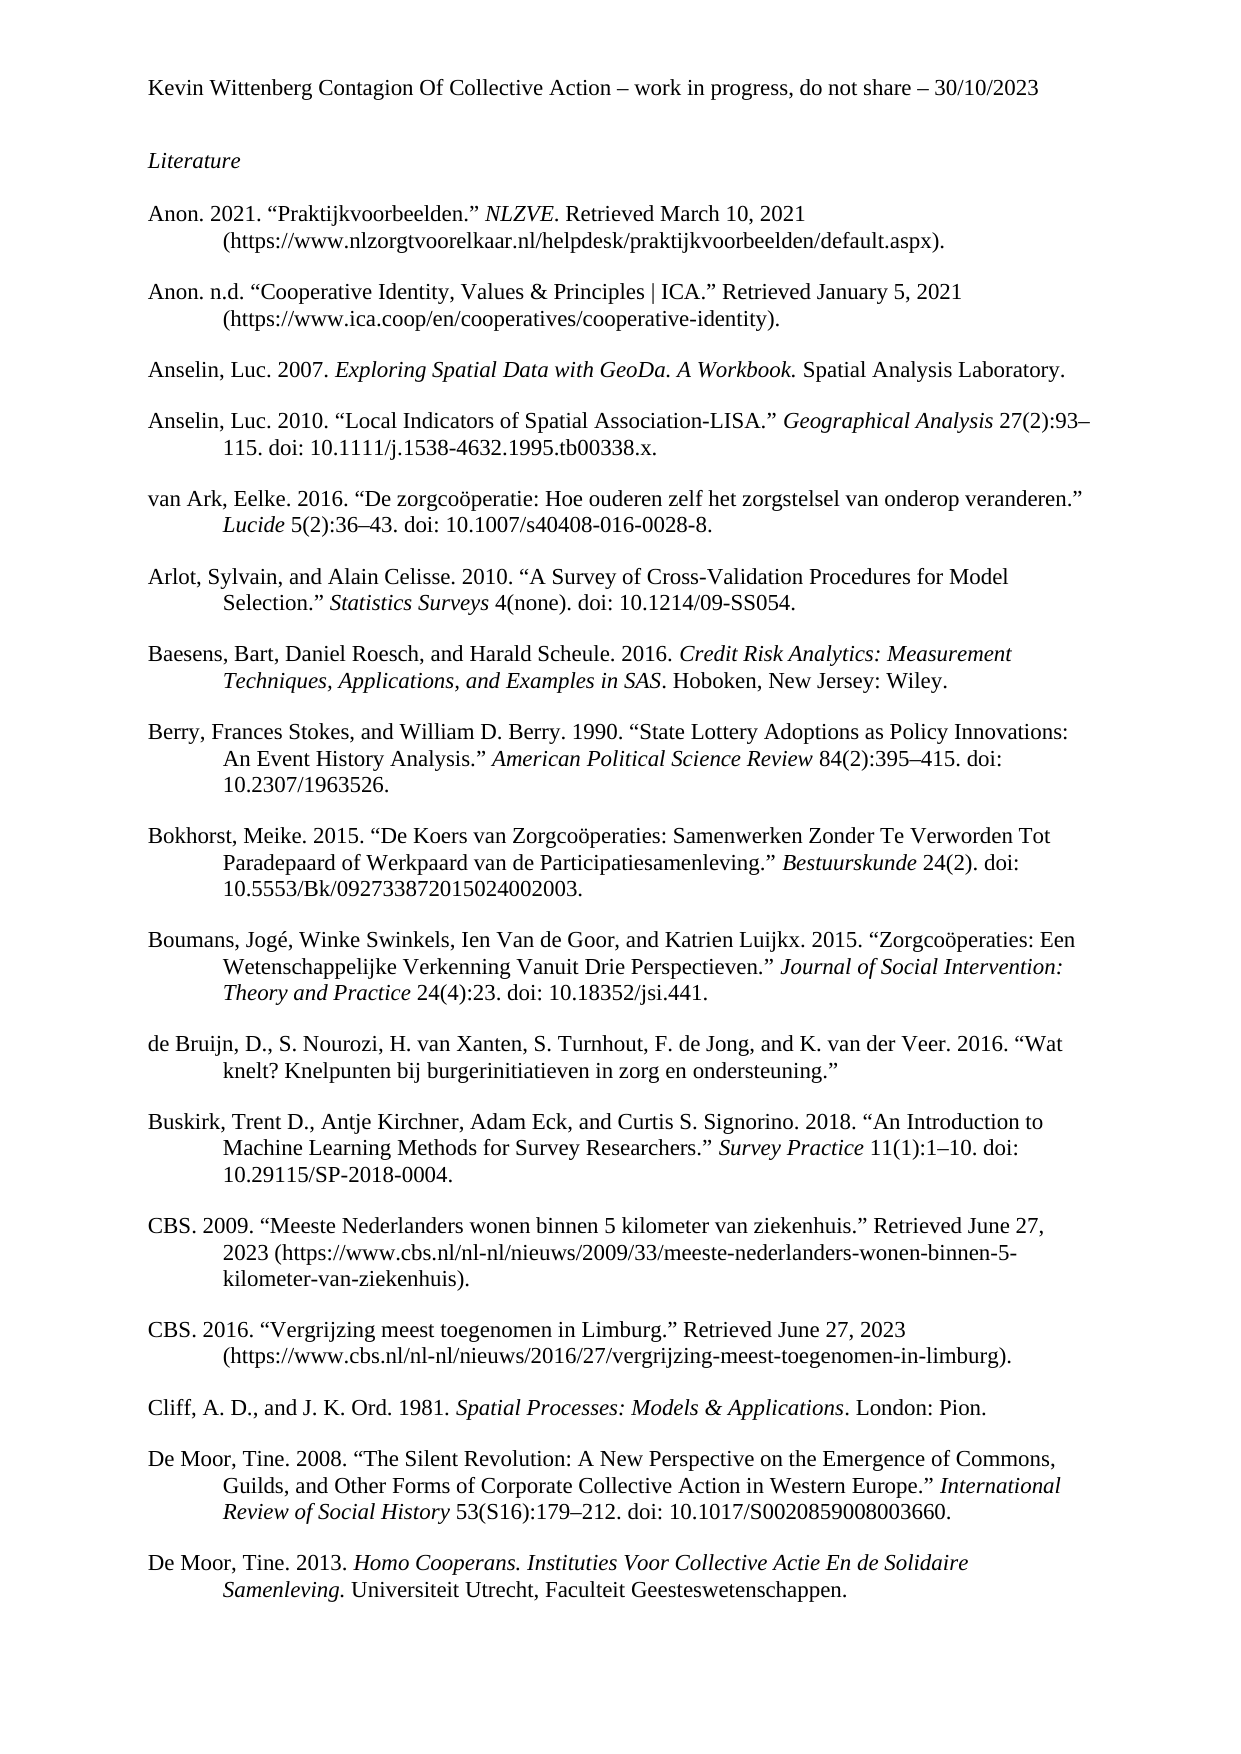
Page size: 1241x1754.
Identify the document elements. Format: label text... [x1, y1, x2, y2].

text De Moor, Tine. 2008. “The Silent Revolution: A New Perspective on the Emergence of Commons, Guilds, and Other Forms of Corporate Collective Action in Western Europe.” International Review of Social History 53(S16):179–212. doi: 10.1017/S0020859008003660. [148, 1445, 1093, 1524]
text Boumans, Jogé, Winke Swinkels, Ien Van de Goor, and Katrien Luijkx. 2015. “Zorgcoöperaties: Een Wetenschappelijke Verkenning Vanuit Drie Perspectieven.” Journal of Social Intervention: Theory and Practice 24(4):23. doi: 10.18352/jsi.441. [148, 926, 1093, 1005]
text Anon. 2021. “Praktijkvoorbeelden.” NLZVE. Retrieved March 10, 2021 (https://www.nlzorgtvoorelkaar.nl/helpdesk/praktijkvoorbeelden/default.aspx). [148, 199, 1093, 253]
text Cliff, A. D., and J. K. Ord. 1981. Spatial Processes: Models & Applications. London: Pion. [148, 1394, 1093, 1420]
text Anselin, Luc. 2007. Exploring Spatial Data with GeoDa. A Workbook. Spatial Analysis Laboratory. [148, 356, 1093, 382]
text Berry, Frances Stokes, and William D. Berry. 1990. “State Lottery Adoptions as Policy Innovations: An Event History Analysis.” American Political Science Review 84(2):395–415. doi: 10.2307/1963526. [148, 718, 1093, 797]
text Baesens, Bart, Daniel Roesch, and Harald Scheule. 2016. Credit Risk Analytics: Measurement Techniques, Applications, and Examples in SAS. Hoboken, New Jersey: Wiley. [148, 641, 1093, 693]
text Anon. n.d. “Cooperative Identity, Values & Principles | ICA.” Retrieved January 5, 2021 (https://www.ica.coop/en/cooperatives/cooperative-identity). [148, 278, 1093, 331]
text De Moor, Tine. 2013. Homo Cooperans. Instituties Voor Collective Actie En de Solidaire Samenleving. Universiteit Utrecht, Faculteit Geesteswetenschappen. [148, 1549, 1093, 1602]
text de Bruijn, D., S. Nourozi, H. van Xanten, S. Turnhout, F. de Jong, and K. van der Veer. 2016. “Wat knelt? Knelpunten bij burgerinitiatieven in zorg en ondersteuning.” [148, 1030, 1093, 1083]
text Bokhorst, Meike. 2015. “De Koers van Zorgcoöperaties: Samenwerken Zonder Te Verworden Tot Paradepaard of Werkpaard van de Participatiesamenleving.” Bestuurskunde 24(2). doi: 10.5553/Bk/092733872015024002003. [148, 822, 1093, 901]
text Arlot, Sylvain, and Alain Celisse. 2010. “A Survey of Cross-Validation Procedures for Model Selection.” Statistics Surveys 4(none). doi: 10.1214/09-SS054. [148, 563, 1093, 616]
text Buskirk, Trent D., Antje Kirchner, Adam Eck, and Curtis S. Signorino. 2018. “An Introduction to Machine Learning Methods for Survey Researchers.” Survey Practice 11(1):1–10. doi: 10.29115/SP-2018-0004. [148, 1108, 1093, 1187]
text Literature [148, 148, 1093, 174]
text van Ark, Eelke. 2016. “De zorgcoöperatie: Hoe ouderen zelf het zorgstelsel van onderop veranderen.” Lucide 5(2):36–43. doi: 10.1007/s40408-016-0028-8. [148, 485, 1093, 538]
text CBS. 2009. “Meeste Nederlanders wonen binnen 5 kilometer van ziekenhuis.” Retrieved June 27, 2023 (https://www.cbs.nl/nl-nl/nieuws/2009/33/meeste-nederlanders-wonen-binnen-5-kilometer-van-ziekenhuis). [148, 1212, 1093, 1291]
text Anselin, Luc. 2010. “Local Indicators of Spatial Association-LISA.” Geographical Analysis 27(2):93–115. doi: 10.1111/j.1538-4632.1995.tb00338.x. [148, 407, 1093, 460]
text CBS. 2016. “Vergrijzing meest toegenomen in Limburg.” Retrieved June 27, 2023 (https://www.cbs.nl/nl-nl/nieuws/2016/27/vergrijzing-meest-toegenomen-in-limburg). [148, 1316, 1093, 1369]
